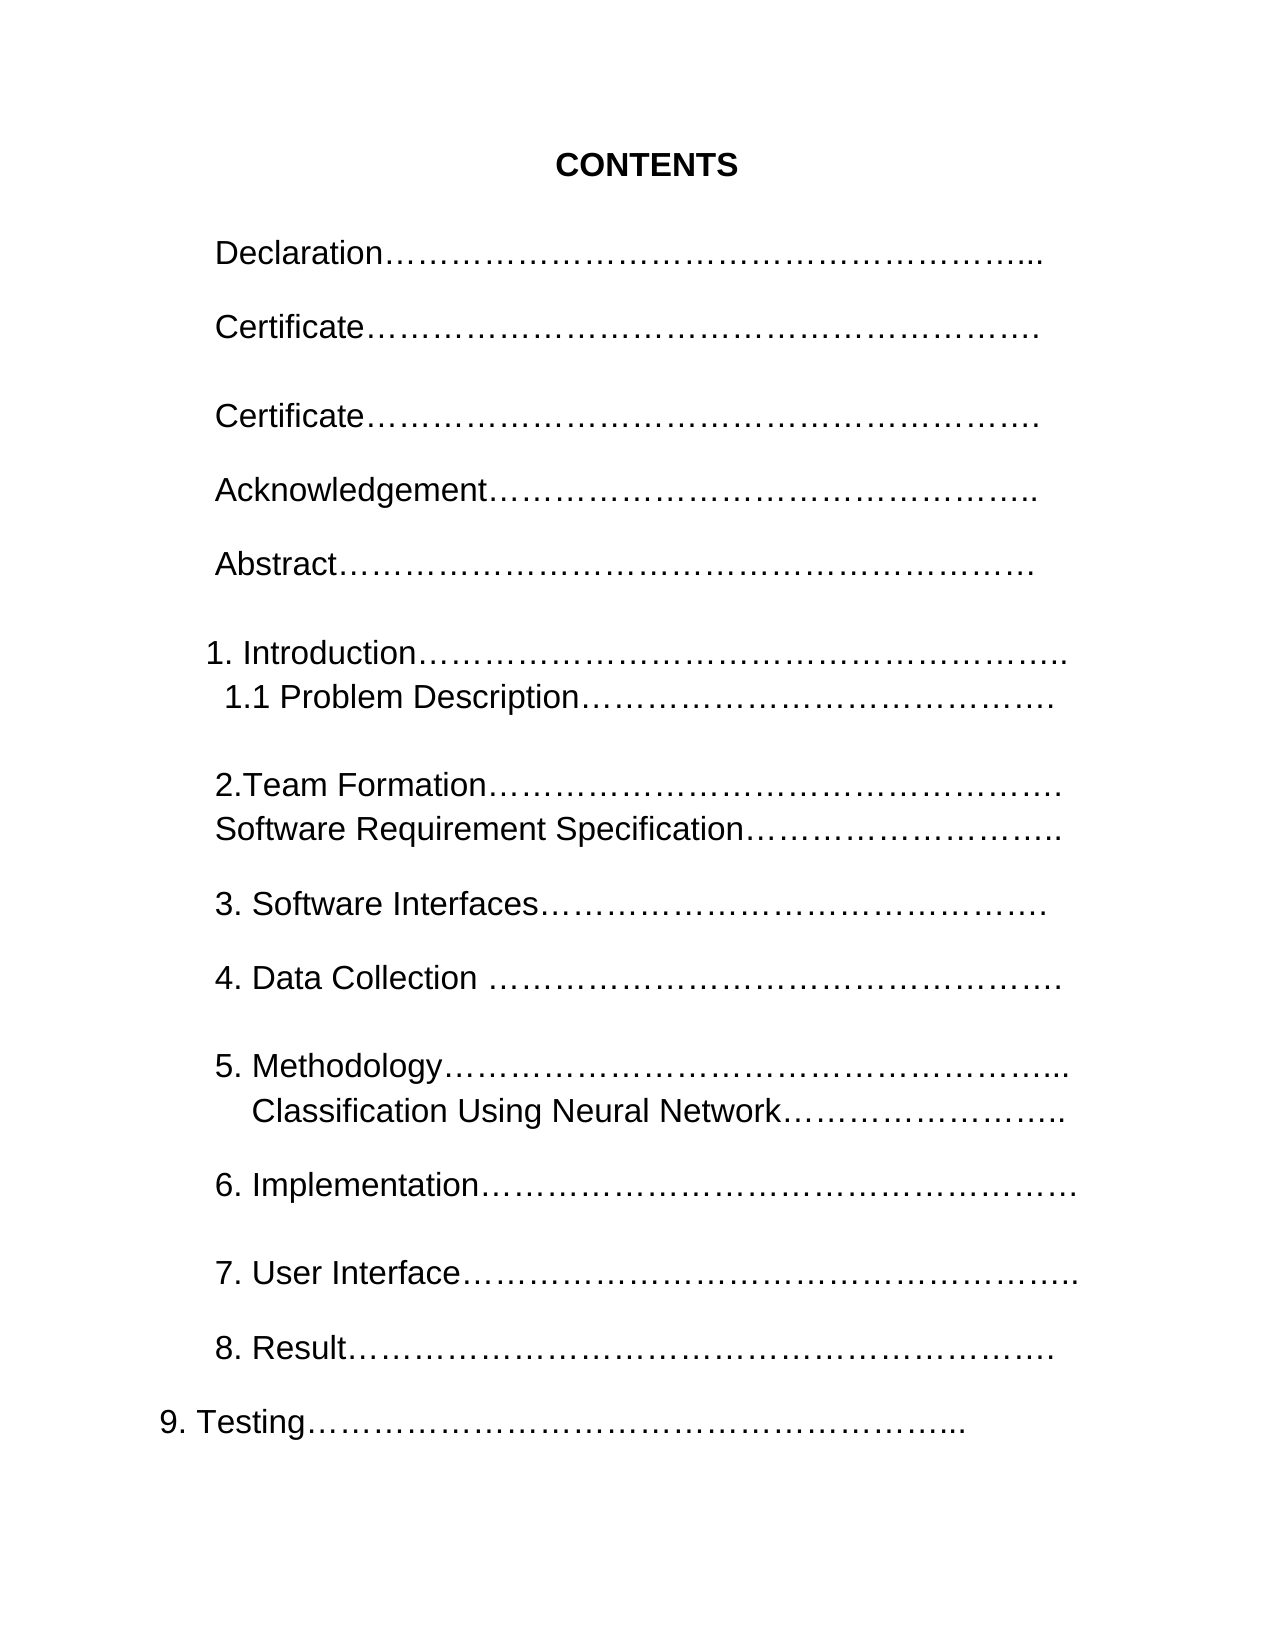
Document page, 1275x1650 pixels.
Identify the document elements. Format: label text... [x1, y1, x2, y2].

text Declaration…………………………………………………... [150, 233, 1144, 271]
text 6. Implementation……………………………………………… [150, 1165, 1144, 1203]
text 4. Data Collection ……………………………………………. [150, 958, 1144, 997]
text CONTENTS [150, 145, 1144, 183]
text Software Requirement Specification……………………….. [150, 809, 1144, 848]
text 5. Methodology………………………………………………... [150, 1047, 1144, 1085]
text Acknowledgement………………………………………….. [150, 470, 1144, 508]
text 8. Result………………………………………………………. [150, 1328, 1144, 1366]
text Certificate……………………………………………………. [150, 307, 1144, 346]
text 9. Testing…………………………………………………... [150, 1402, 1144, 1441]
text 7. User Interface……………………………………………….. [150, 1253, 1144, 1292]
text Classification Using Neural Network…………………….. [150, 1091, 1144, 1129]
text 1.1 Problem Description……………………………………. [150, 677, 1144, 715]
text 3. Software Interfaces………………………………………. [150, 884, 1144, 922]
text Certificate……………………………………………………. [150, 396, 1144, 434]
text 2.Team Formation……………………………………………. [150, 765, 1144, 804]
text Abstract……………………………………………………… [150, 544, 1144, 583]
text 1. Introduction………………………………………………….. [150, 633, 1144, 671]
